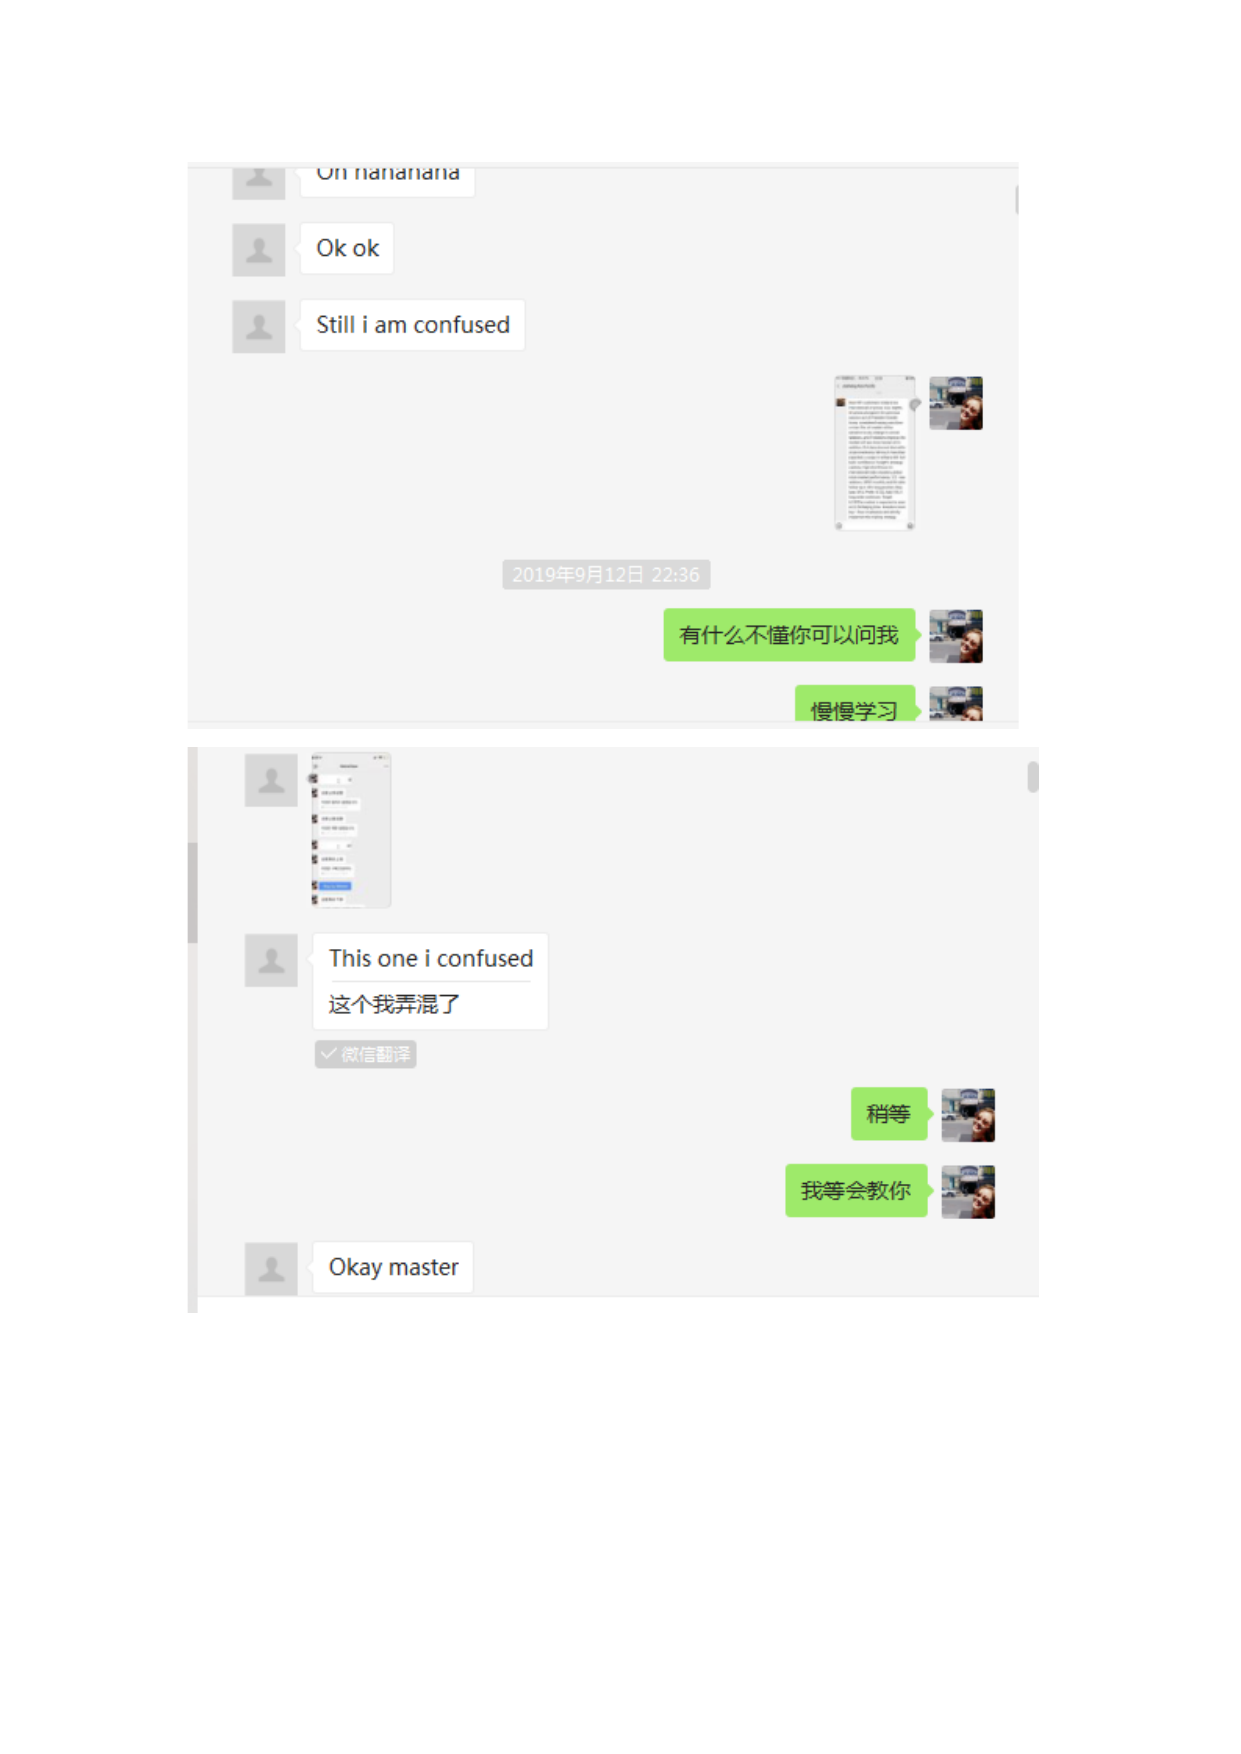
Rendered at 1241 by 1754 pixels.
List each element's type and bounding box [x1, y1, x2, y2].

picture [187, 162, 1019, 729]
picture [187, 747, 1039, 1313]
